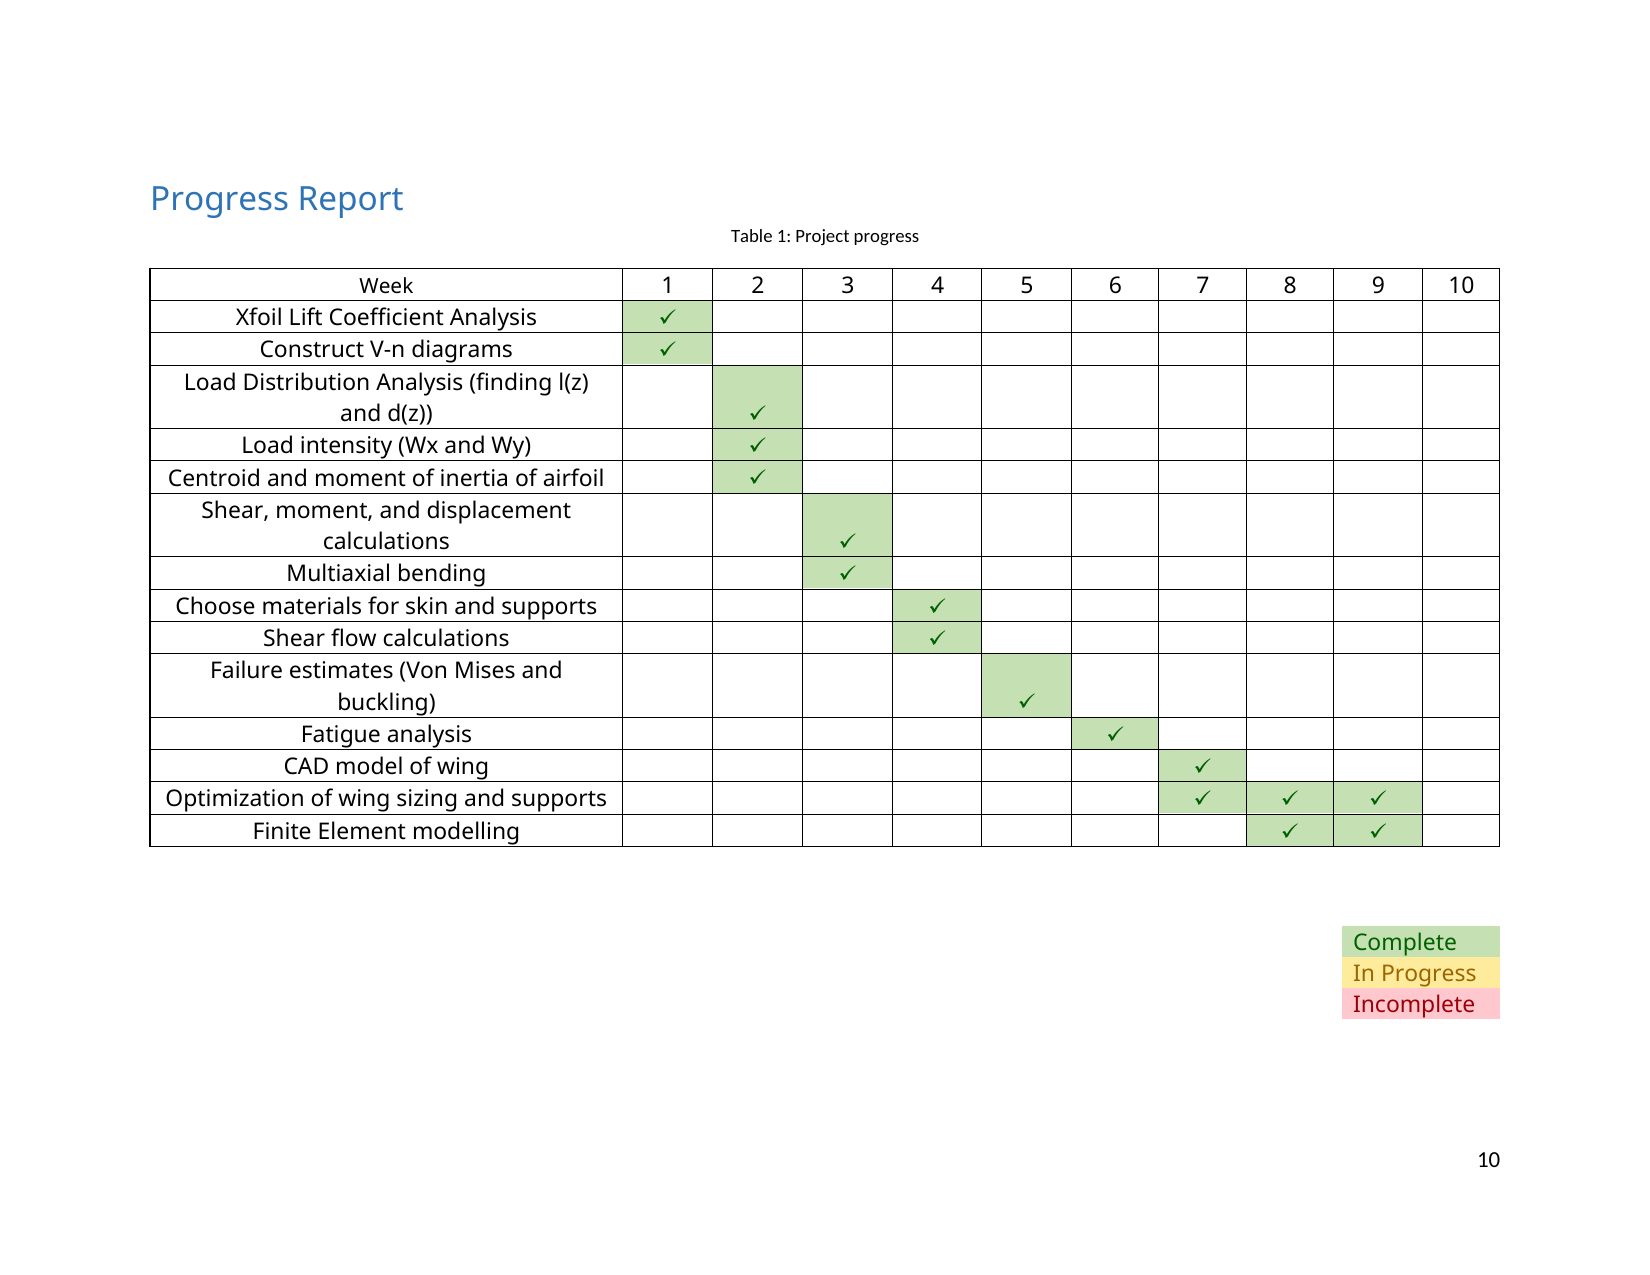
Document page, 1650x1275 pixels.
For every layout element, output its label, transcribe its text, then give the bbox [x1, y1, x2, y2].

table_cell [803, 750, 892, 781]
table_header 7 [1159, 269, 1246, 300]
table_cell [1247, 750, 1333, 781]
table_cell [893, 366, 981, 428]
table_cell [893, 718, 981, 749]
table_cell [982, 654, 1071, 717]
table_cell [1247, 654, 1333, 717]
table_cell [713, 557, 802, 588]
table_header 9 [1334, 269, 1422, 300]
table_cell [713, 301, 802, 332]
table_cell [713, 782, 802, 813]
table_cell [893, 429, 981, 460]
table_cell Xfoil Lift Coefficient Analysis [151, 301, 622, 332]
table_cell [1423, 557, 1499, 588]
table_cell [1072, 622, 1158, 653]
table_cell [713, 654, 802, 717]
table_cell [982, 718, 1071, 749]
table_cell [982, 750, 1071, 781]
table_cell [1334, 590, 1422, 621]
table_cell [1247, 622, 1333, 653]
table_cell [893, 782, 981, 813]
table_cell [713, 622, 802, 653]
table_cell [623, 750, 712, 781]
table_cell [623, 301, 712, 332]
table_cell [1334, 333, 1422, 364]
table_cell [893, 815, 981, 846]
table_cell [623, 494, 712, 556]
table_cell [803, 461, 892, 493]
table_cell [803, 590, 892, 621]
table_cell [893, 590, 981, 621]
table_cell CAD model of wing [151, 750, 622, 781]
table_cell [713, 461, 802, 493]
table_cell [893, 622, 981, 653]
table_cell [982, 333, 1071, 364]
table_cell [1072, 782, 1158, 813]
table_cell [1072, 718, 1158, 749]
table_cell [713, 366, 802, 428]
table_cell [1423, 494, 1499, 556]
table_cell [1247, 461, 1333, 493]
table_cell [1247, 782, 1333, 813]
table_header 1 [623, 269, 712, 300]
table_cell Load Distribution Analysis (finding l(z) and d(z)) [151, 366, 622, 428]
table_cell [893, 301, 981, 332]
table_cell [803, 622, 892, 653]
table_cell [623, 333, 712, 364]
table_cell [893, 654, 981, 717]
table_cell Choose materials for skin and supports [151, 590, 622, 621]
table_cell [1072, 301, 1158, 332]
table_cell Incomplete [1342, 988, 1500, 1019]
table_cell [982, 782, 1071, 813]
table_cell [1159, 654, 1246, 717]
table_header 3 [803, 269, 892, 300]
table_cell [1072, 815, 1158, 846]
table_cell In Progress [1342, 957, 1500, 988]
table_cell Fatigue analysis [151, 718, 622, 749]
table_cell [623, 782, 712, 813]
table_cell [1247, 366, 1333, 428]
table_cell [803, 557, 892, 588]
table_cell [1159, 429, 1246, 460]
table_cell [713, 718, 802, 749]
table_cell [623, 654, 712, 717]
table_cell [1072, 461, 1158, 493]
table_cell Construct V-n diagrams [151, 333, 622, 364]
table_cell [893, 333, 981, 364]
table_cell [1159, 366, 1246, 428]
table_cell [1334, 815, 1422, 846]
table_cell [1423, 782, 1499, 813]
table_header Week [151, 269, 622, 300]
table_cell [623, 622, 712, 653]
table_cell [1159, 301, 1246, 332]
table_cell [893, 557, 981, 588]
table_cell [803, 429, 892, 460]
table_cell [623, 461, 712, 493]
table_header 4 [893, 269, 981, 300]
table_cell [1334, 782, 1422, 813]
table_header 5 [982, 269, 1071, 300]
table_cell [1247, 718, 1333, 749]
table_cell [1159, 494, 1246, 556]
table_cell [1334, 557, 1422, 588]
table_cell [1159, 333, 1246, 364]
table_cell [1072, 654, 1158, 717]
table_cell [1334, 429, 1422, 460]
table_cell [1159, 461, 1246, 493]
table_cell [1423, 622, 1499, 653]
table_cell [713, 815, 802, 846]
table_cell [1247, 815, 1333, 846]
table_cell [1159, 815, 1246, 846]
table_cell [1247, 590, 1333, 621]
table_cell [623, 557, 712, 588]
table_cell Load intensity (Wx and Wy) [151, 429, 622, 460]
table_cell Shear, moment, and displacement calculations [151, 494, 622, 556]
table_header 8 [1247, 269, 1333, 300]
table_cell [982, 494, 1071, 556]
subtitle Progress Report [150, 175, 1500, 220]
table_cell [1159, 590, 1246, 621]
table_cell [1072, 557, 1158, 588]
table_cell [623, 366, 712, 428]
table_cell [803, 333, 892, 364]
table_cell [623, 590, 712, 621]
table_cell Multiaxial bending [151, 557, 622, 588]
table_cell [713, 333, 802, 364]
table_cell [1334, 654, 1422, 717]
table_cell [623, 429, 712, 460]
table_cell [1423, 301, 1499, 332]
table_cell Failure estimates (Von Mises and buckling) [151, 654, 622, 717]
table_cell [1334, 301, 1422, 332]
table_cell [1334, 366, 1422, 428]
table_cell [893, 494, 981, 556]
table_cell [1159, 782, 1246, 813]
table_cell [1334, 461, 1422, 493]
table_cell [1159, 622, 1246, 653]
table_cell [803, 718, 892, 749]
table_cell [1159, 718, 1246, 749]
table_header 10 [1423, 269, 1499, 300]
table_cell [1423, 461, 1499, 493]
table_cell [1247, 494, 1333, 556]
table_cell [1072, 494, 1158, 556]
table_cell [893, 750, 981, 781]
table_cell Finite Element modelling [151, 815, 622, 846]
table_cell [1423, 654, 1499, 717]
table_cell [1334, 622, 1422, 653]
table_header Complete [1342, 926, 1500, 957]
table_cell [1423, 429, 1499, 460]
table_cell [1072, 333, 1158, 364]
table_cell [1247, 557, 1333, 588]
table_cell [803, 494, 892, 556]
table_cell [713, 750, 802, 781]
table_cell [1423, 333, 1499, 364]
table_cell [1072, 590, 1158, 621]
table_cell [982, 590, 1071, 621]
table_cell [803, 366, 892, 428]
table_cell [1247, 333, 1333, 364]
table_cell [713, 590, 802, 621]
table_cell [982, 557, 1071, 588]
table_cell [1423, 750, 1499, 781]
table_cell [982, 461, 1071, 493]
table_cell Optimization of wing sizing and supports [151, 782, 622, 813]
table_cell [982, 366, 1071, 428]
table_cell [1334, 718, 1422, 749]
table_cell [893, 461, 981, 493]
table_cell [1247, 429, 1333, 460]
table_cell [982, 429, 1071, 460]
text Table 1: Project progress [150, 224, 1500, 247]
table_cell [982, 622, 1071, 653]
table_cell [1423, 590, 1499, 621]
table_cell [1072, 429, 1158, 460]
table_cell [1423, 366, 1499, 428]
table_cell [1159, 557, 1246, 588]
table_cell [803, 301, 892, 332]
table_cell [1247, 301, 1333, 332]
table_cell [1423, 815, 1499, 846]
table_cell [803, 782, 892, 813]
table_cell [982, 301, 1071, 332]
table_cell [1334, 494, 1422, 556]
table_cell Centroid and moment of inertia of airfoil [151, 461, 622, 493]
table_cell [713, 494, 802, 556]
table_header 6 [1072, 269, 1158, 300]
table_cell [623, 718, 712, 749]
table_cell [623, 815, 712, 846]
table_cell [713, 429, 802, 460]
table_cell [1423, 718, 1499, 749]
table_cell [1072, 366, 1158, 428]
table_cell [1072, 750, 1158, 781]
table_cell [803, 654, 892, 717]
table_cell [803, 815, 892, 846]
table_cell [1159, 750, 1246, 781]
table_cell [982, 815, 1071, 846]
table_header 2 [713, 269, 802, 300]
table_cell Shear flow calculations [151, 622, 622, 653]
table_cell [1334, 750, 1422, 781]
